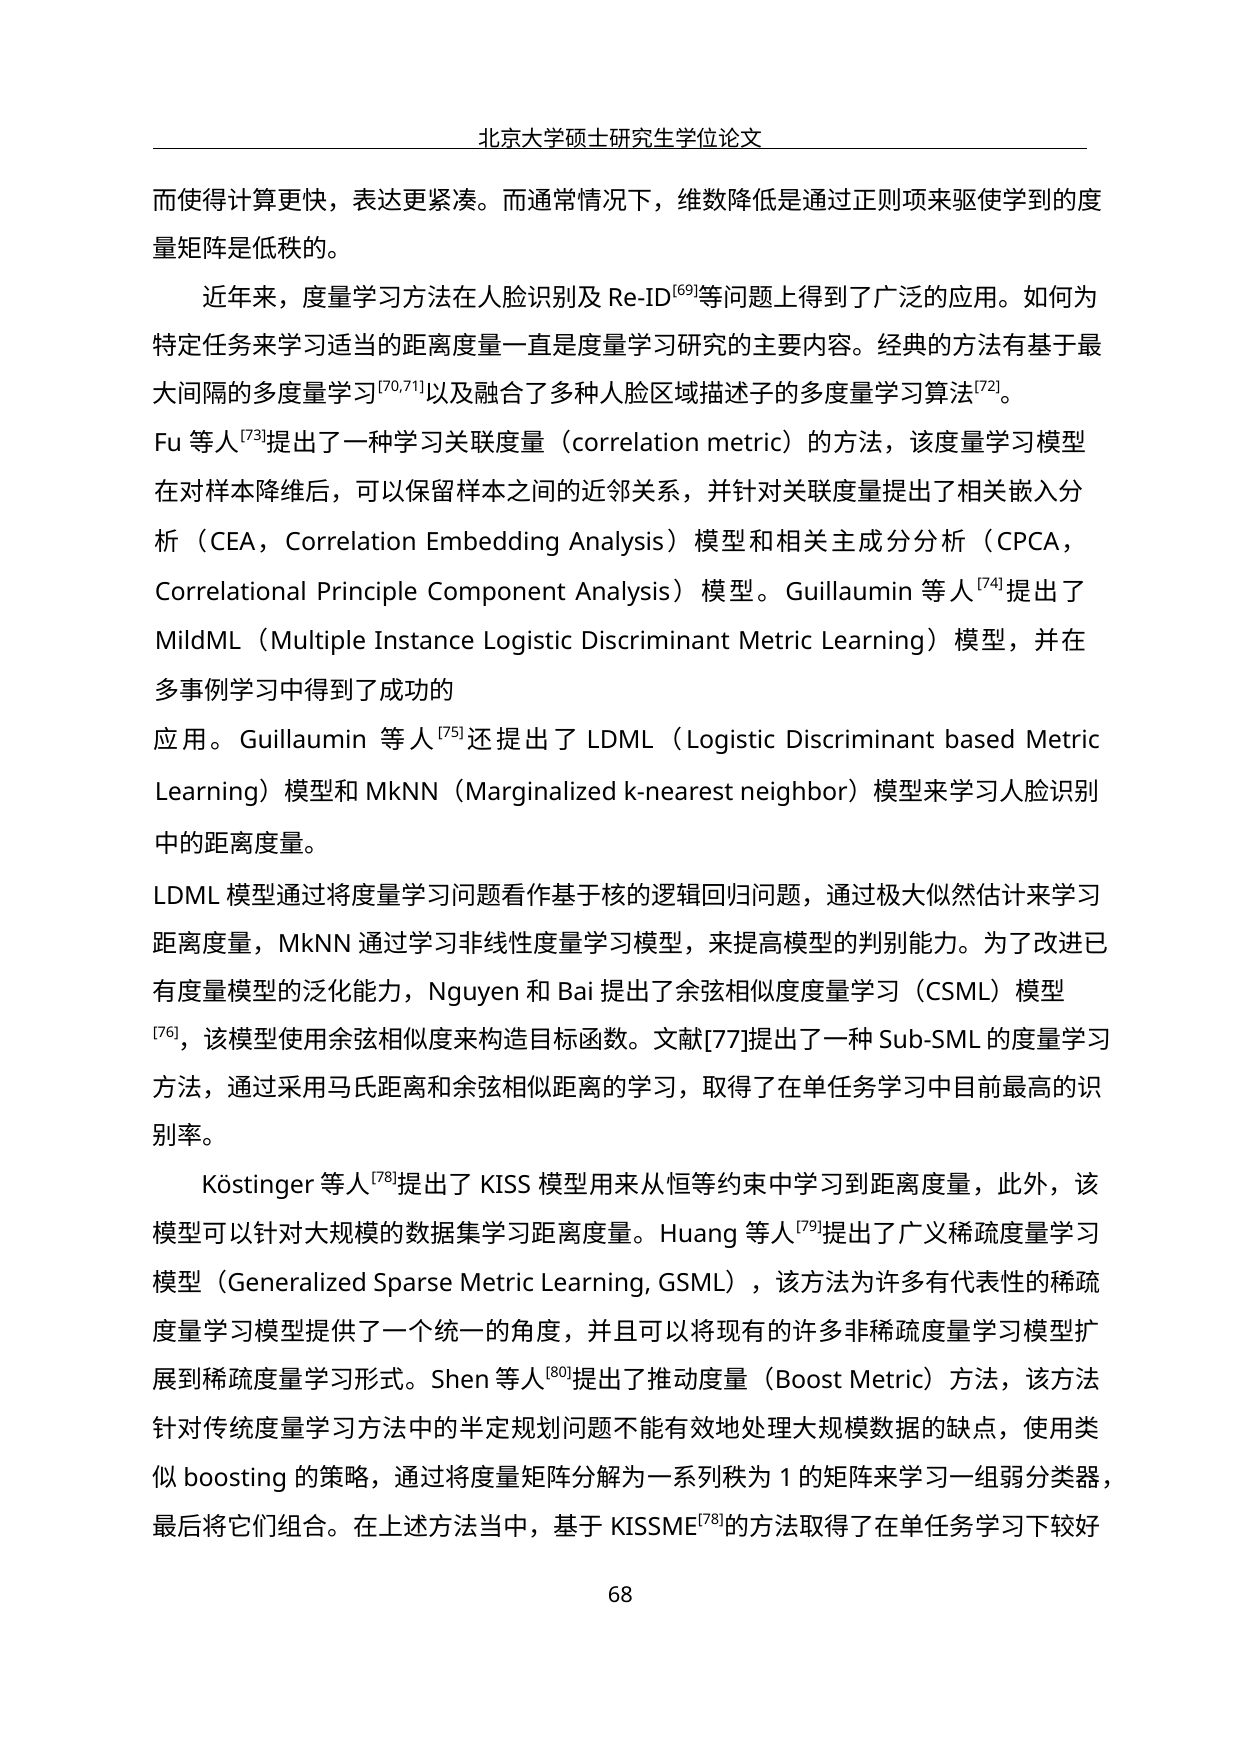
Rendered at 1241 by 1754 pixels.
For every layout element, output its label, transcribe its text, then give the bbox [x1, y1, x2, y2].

text Fu 等人[73]提出了一种学习关联度量（correlation metric）的方法，该度量学习模型在对样本降维后，可以保留样本之间的近邻关系，并针对关联度量提出了相关嵌入分析（CEA，Correlation Embedding Analysis）模型和相关主成分分析（CPCA， Correlational Principle Component Analysis）模型。Guillaumin等人[74]提出了MildML（Multiple Instance Logistic Discriminant Metric Learning）模型，并在多事例学习中得到了成功的 [153, 422, 1087, 706]
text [152, 1164, 1101, 1543]
text 应用。Guillaumin 等人[75]还提出了LDML（Logistic Discriminant based Metric Learning）模型和MkNN（Marginalized k-nearest neighbor）模型来学习人脸识别中的距离度量。 [153, 720, 1100, 859]
text 近年来，度量学习方法在人脸识别及Re-ID[69]等问题上得到了广泛的应用。如何为特定任务来学习适当的距离度量一直是度量学习研究的主要内容。经典的方法有基于最大间隔的多度量学习[70,71]以及融合了多种人脸区域描述子的多度量学习算法[72]。 [153, 277, 1114, 410]
text LDML 模型通过将度量学习问题看作基于核的逻辑回归问题，通过极大似然估计来学习距离度量，MkNN 通过学习非线性度量学习模型，来提高模型的判别能力。为了改进已有度量模型的泛化能力，Nguyen 和 Bai 提出了余弦相似度度量学习（CSML）模型[76]，该模型使用余弦相似度来构造目标函数。文献[77]提出了一种Sub-SML的度量学习方法，通过采用马氏距离和余弦相似距离的学习，取得了在单任务学习中目前最高的识别率。 [153, 875, 1114, 1152]
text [153, 181, 1114, 265]
